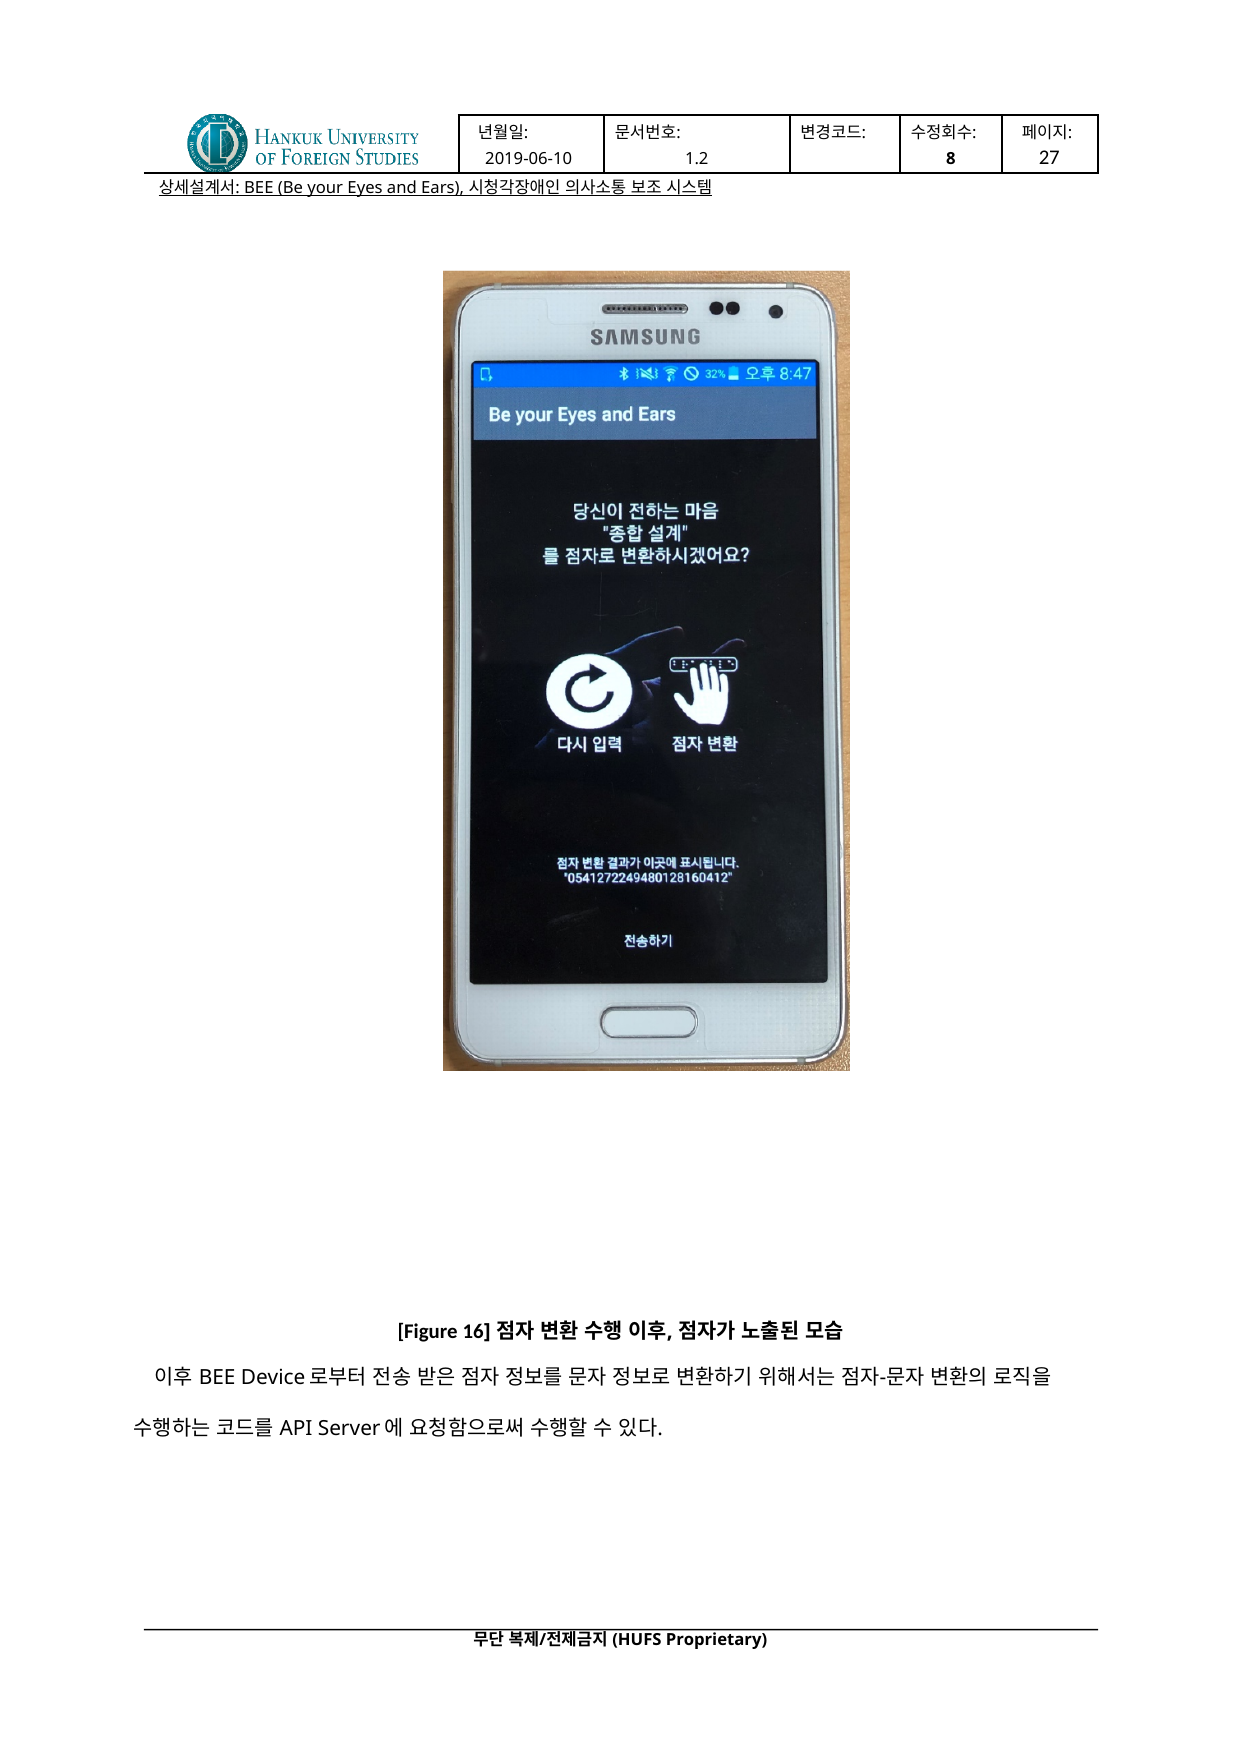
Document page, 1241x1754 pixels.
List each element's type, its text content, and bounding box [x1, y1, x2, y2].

picture [443, 271, 850, 1071]
text [Figure 16] 점자 변환 수행 이후, 점자가 노출된 모습 [133, 1314, 1107, 1344]
text 이후 BEE Device로부터 전송 받은 점자 정보를 문자 정보로 변환하기 위해서는 점자-문자 변환의 로직을 수행하는 코드를 API Server에 요청함으로써 수행할 수 있다. [133, 1344, 1119, 1445]
picture [187, 114, 419, 172]
